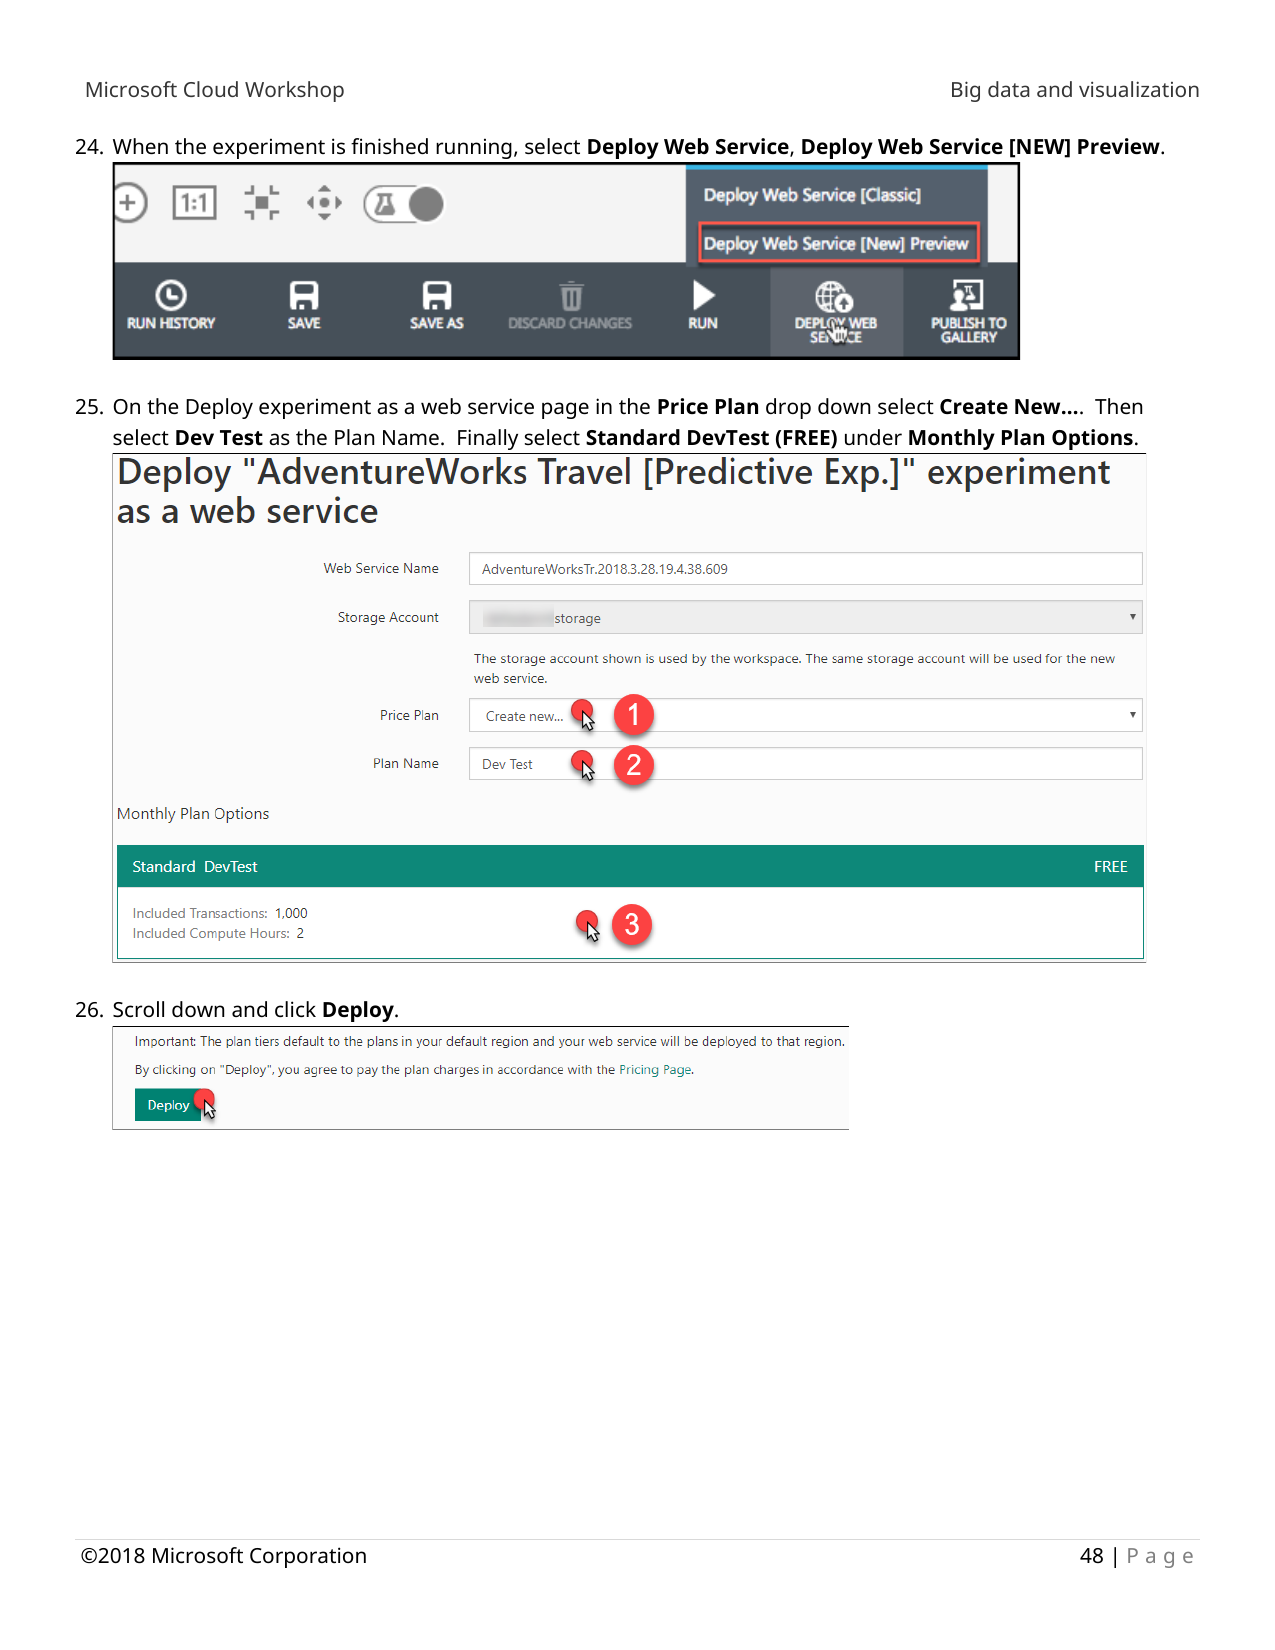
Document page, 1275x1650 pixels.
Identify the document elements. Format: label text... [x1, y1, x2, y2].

picture [112, 453, 1147, 963]
picture [112, 162, 1021, 360]
picture [112, 1026, 849, 1130]
list On the Deploy experiment as a web service page in the Price Plan drop down select Create New…. Then select Dev Test as the Plan Name. Finally select Standard DevTest (FREE) under Monthly Plan Options. [75, 392, 1200, 451]
list Scroll down and click Deploy. [75, 996, 1200, 1024]
